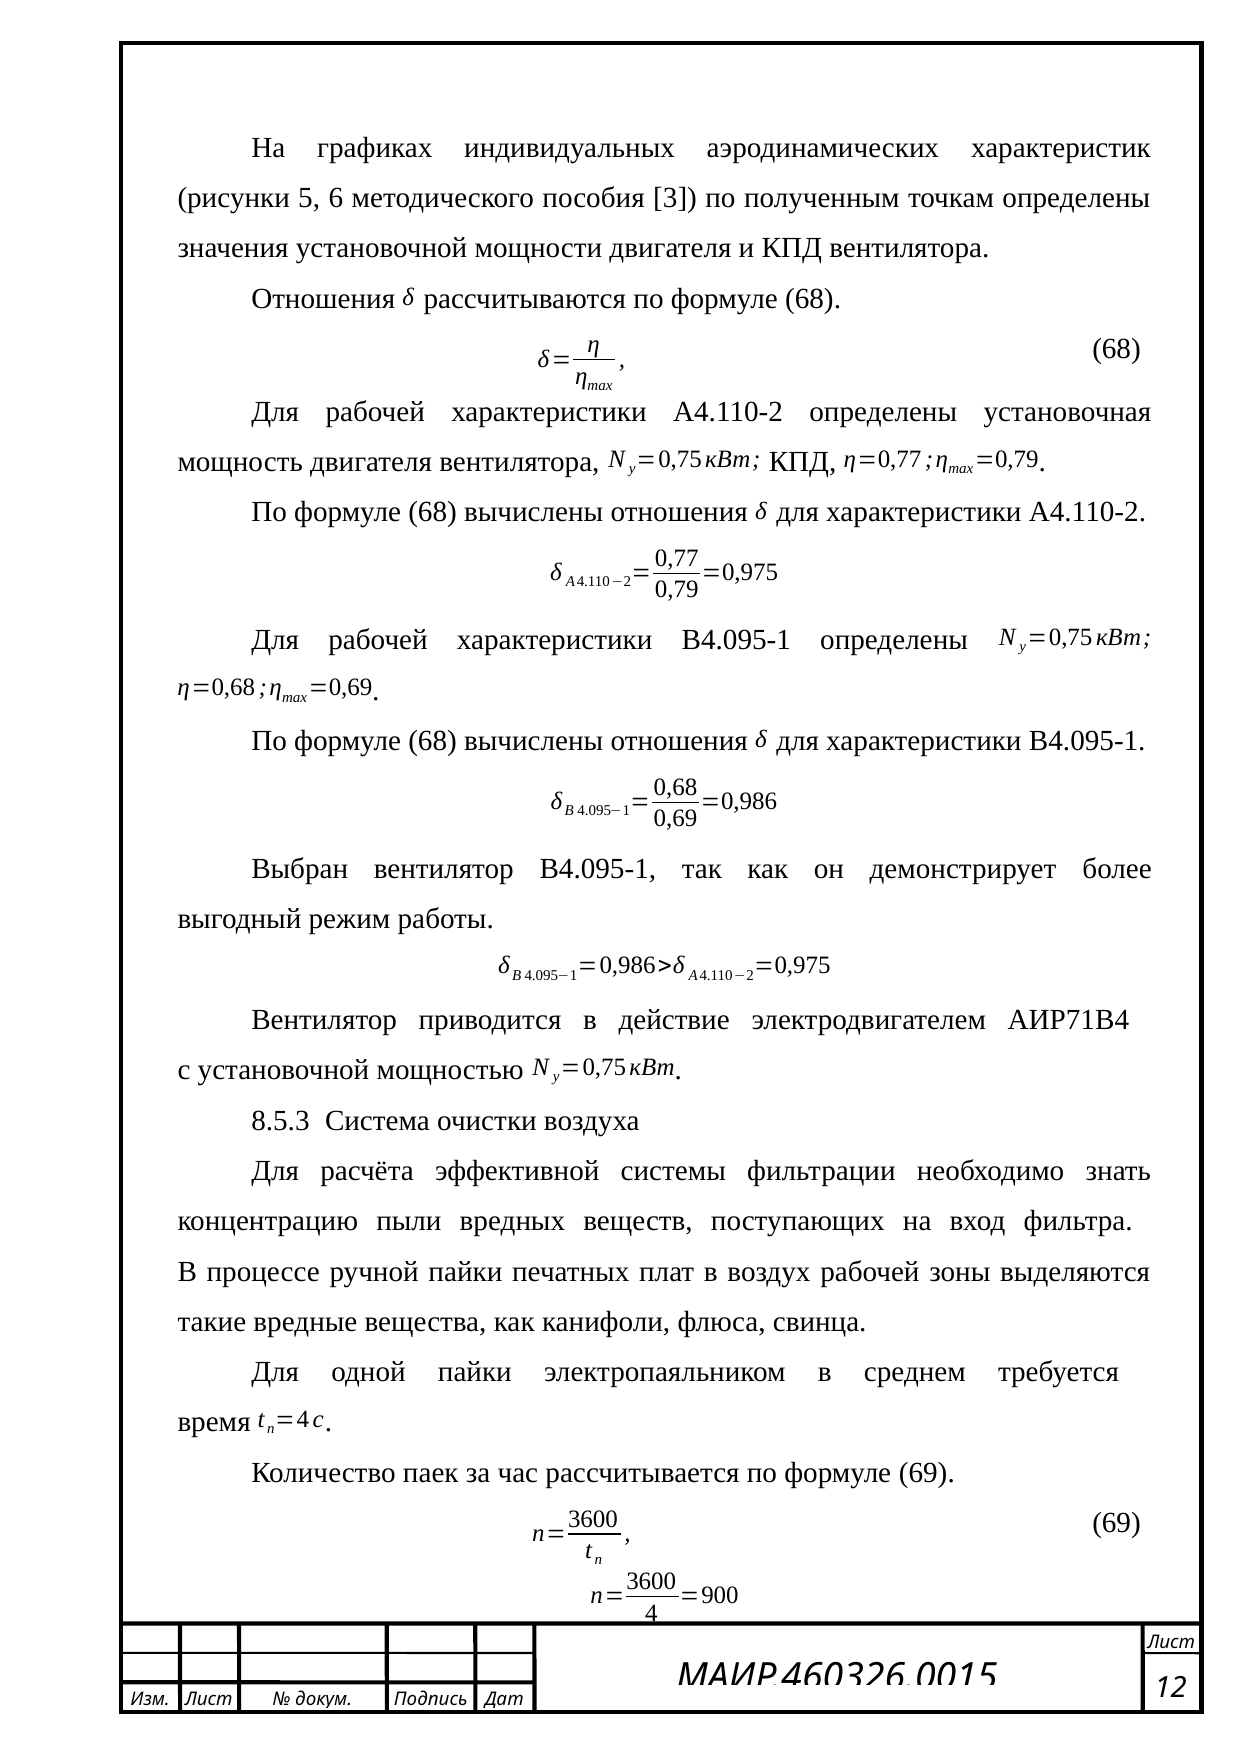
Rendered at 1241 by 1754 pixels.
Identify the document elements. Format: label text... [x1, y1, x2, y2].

table_header [177, 331, 1007, 394]
text Отношения рассчитываются по формуле (68). [177, 281, 1152, 314]
subtitle 8.5.3 Система очистки воздуха [177, 1103, 1152, 1136]
text Выбран вентилятор В4.095-1, так как он демонстрирует более выгодный режим работы. [177, 851, 1152, 935]
text Для рабочей характеристики В4.095-1 определены . [177, 622, 1152, 706]
text По формуле (68) вычислены отношения для характеристики В4.095-1. [177, 723, 1152, 757]
table_header [177, 1505, 1007, 1568]
table_header (68) [1007, 331, 1152, 394]
table_header (69) [1007, 1505, 1152, 1568]
text Для рабочей характеристики А4.110-2 определены установочная мощность двигателя вентилятора, КПД, . [177, 394, 1152, 478]
text Количество паек за час рассчитывается по формуле (69). [177, 1455, 1152, 1488]
text По формуле (68) вычислены отношения для характеристики А4.110-2. [177, 494, 1152, 528]
text Вентилятор приводится в действие электродвигателем АИР71В4 с установочной мощностью . [177, 1002, 1152, 1086]
text На графиках индивидуальных аэродинамических характеристик (рисунки 5, 6 методического пособия [3]) по полученным точкам определены значения установочной мощности двигателя и КПД вентилятора. [177, 130, 1152, 264]
text Для одной пайки электропаяльником в среднем требуется время . [177, 1354, 1152, 1438]
text Для расчёта эффективной системы фильтрации необходимо знать концентрацию пыли вредных веществ, поступающих на вход фильтра. В процессе ручной пайки печатных плат в воздух рабочей зоны выделяются такие вредные вещества, как канифоли, флюса, свинца. [177, 1153, 1152, 1337]
